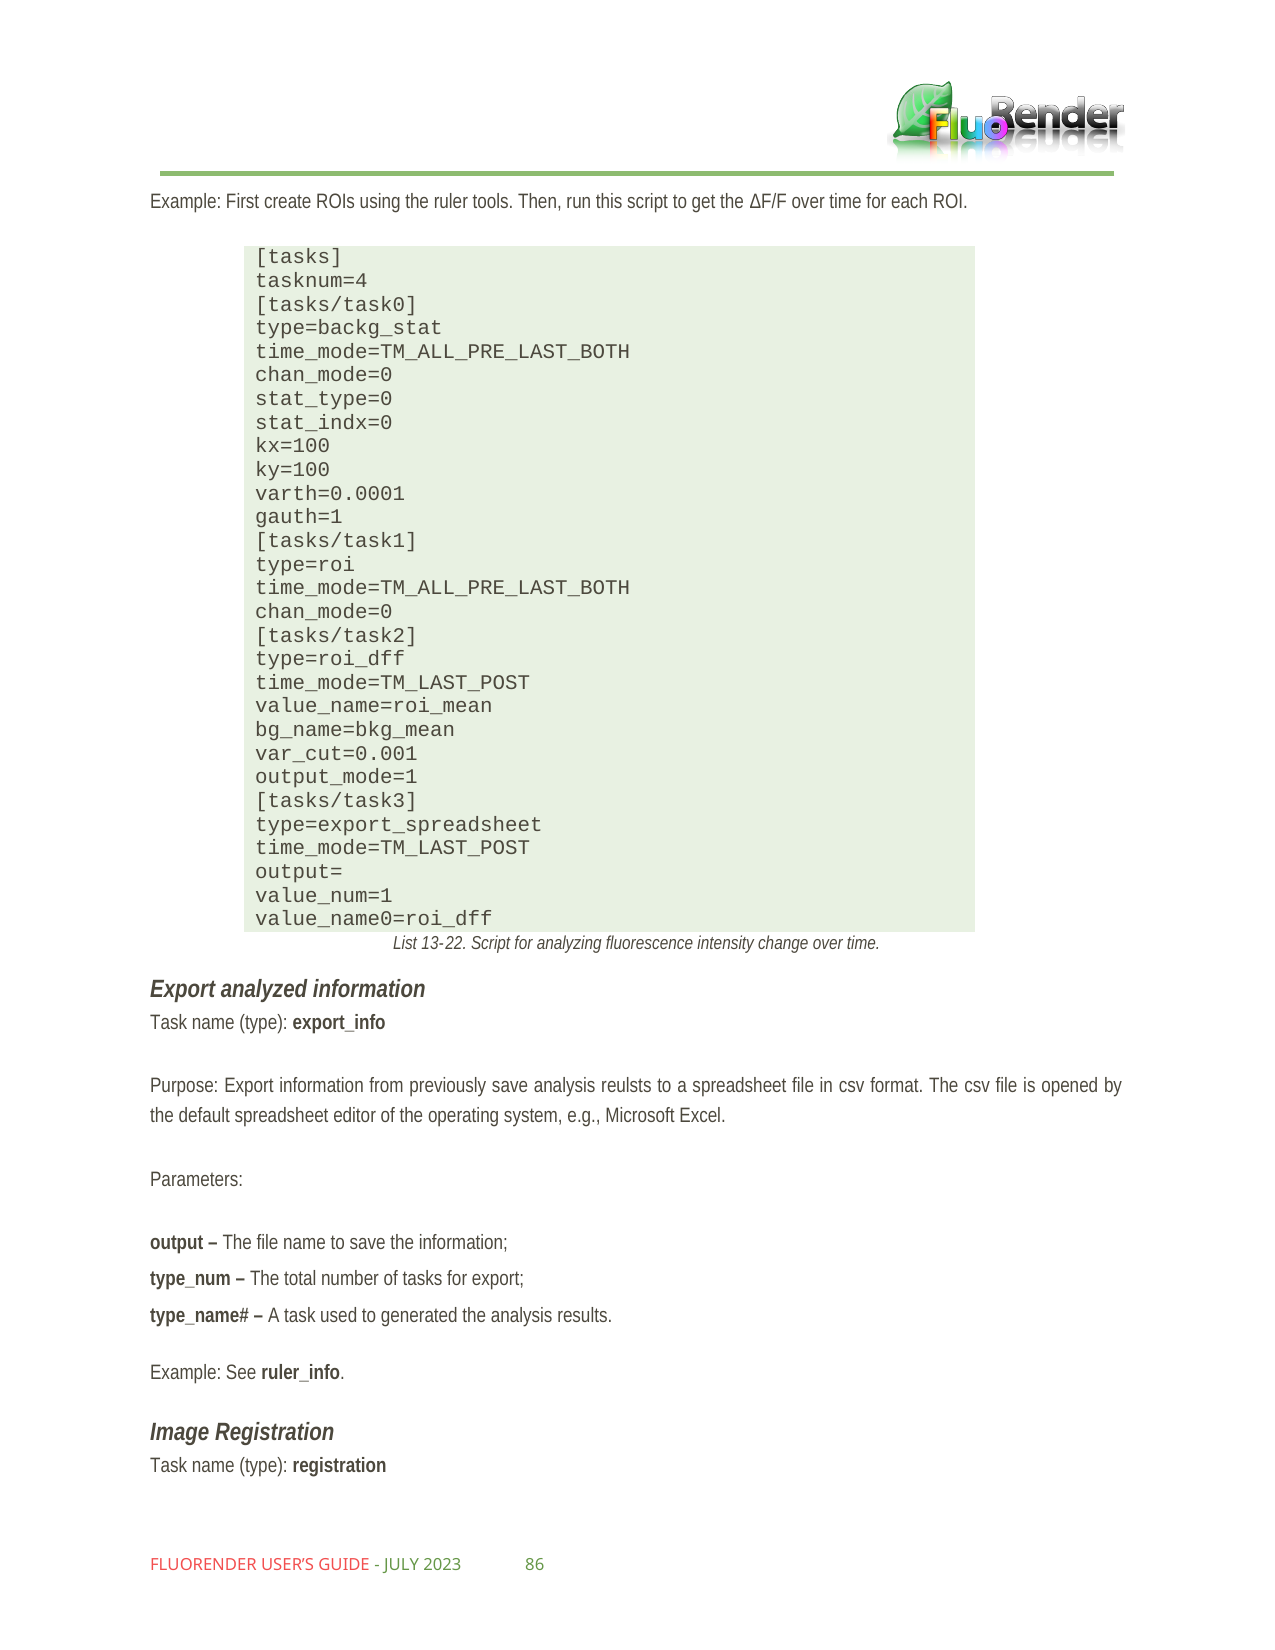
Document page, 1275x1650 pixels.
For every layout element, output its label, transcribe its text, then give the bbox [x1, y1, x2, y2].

text Example: See ruler_info. [150, 1360, 1125, 1384]
picture [887, 75, 1125, 165]
text output – The file name to save the information; [150, 1230, 1125, 1254]
text Task name (type): export_info [150, 1010, 1125, 1034]
subtitle Export analyzed information [150, 974, 1125, 1003]
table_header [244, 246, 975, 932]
text Task name (type): registration [150, 1453, 1125, 1477]
text type_name# – A task used to generated the analysis results. [150, 1303, 1125, 1327]
text Purpose: Export information from previously save analysis reulsts to a spreadsheet file in csv format. The csv file is opened by the default spreadsheet editor of the operating system, e.g., Microsoft Excel. [150, 1073, 1125, 1127]
text Parameters: [150, 1166, 1125, 1190]
text Example: First create ROIs using the ruler tools. Then, run this script to get the ΔF/F over time for each ROI. [150, 189, 1125, 213]
text type_num – The total number of tasks for export; [150, 1266, 1125, 1290]
subtitle Image Registration [150, 1417, 1125, 1446]
